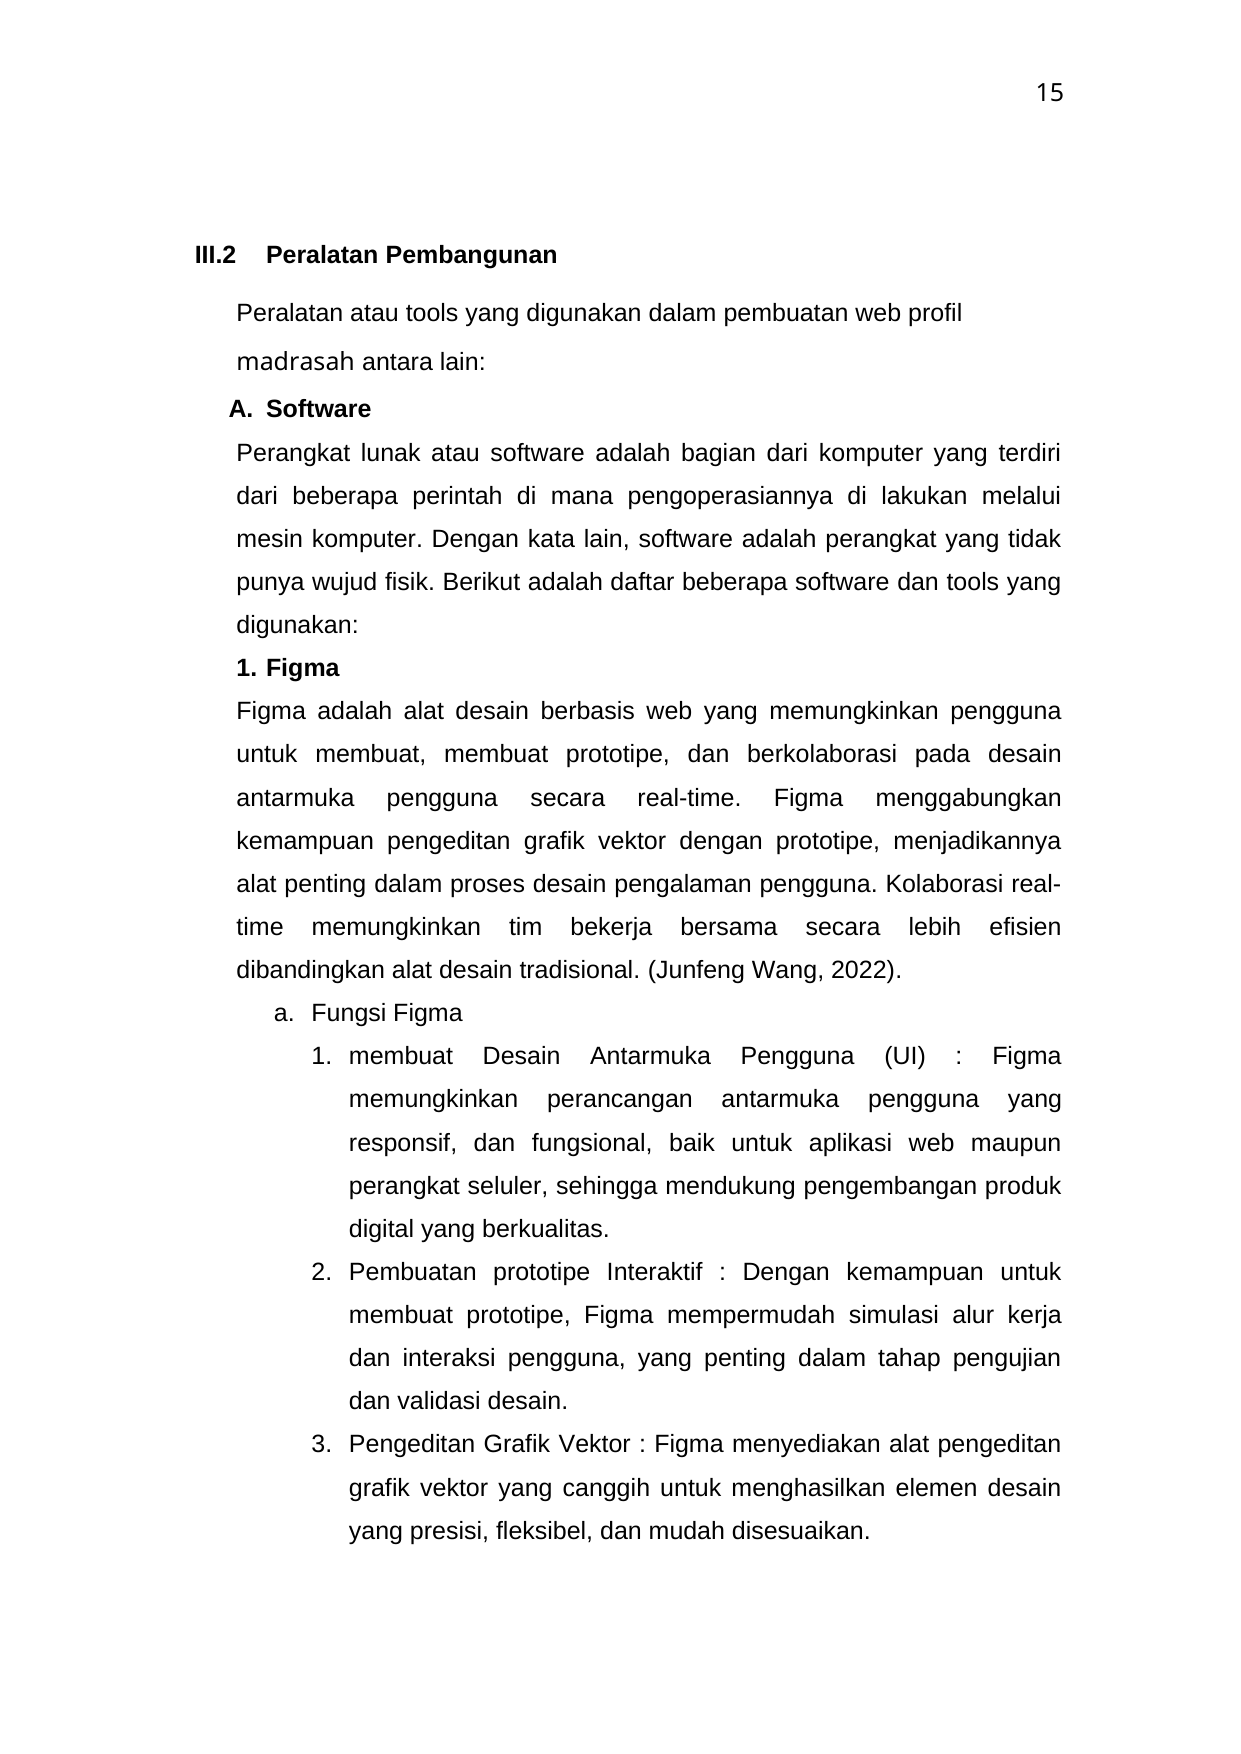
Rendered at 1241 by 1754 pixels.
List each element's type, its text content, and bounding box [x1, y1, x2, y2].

list Figma [236, 653, 1063, 682]
list Software [228, 394, 911, 423]
list Pembuatan prototipe Interaktif : Dengan kemampuan untuk membuat prototipe, Figma mempermudah simulasi alur kerja dan interaksi pengguna, yang penting dalam tahap pengujian dan validasi desain. [311, 1257, 1063, 1415]
text Figma adalah alat desain berbasis web yang memungkinkan pengguna untuk membuat, membuat prototipe, dan berkolaborasi pada desain antarmuka pengguna secara real-time. Figma menggabungkan kemampuan pengeditan grafik vektor dengan prototipe, menjadikannya alat penting dalam proses desain pengalaman pengguna. Kolaborasi real-time memungkinkan tim bekerja bersama secara lebih efisien dibandingkan alat desain tradisional. . [236, 696, 1063, 984]
list Fungsi Figma [274, 998, 1063, 1027]
text Peralatan atau tools yang digunakan dalam pembuatan web profil madrasah antara lain: [236, 298, 1063, 377]
text Perangkat lunak atau software adalah bagian dari komputer yang terdiri dari beberapa perintah di mana pengoperasiannya di lakukan melalui mesin komputer. Dengan kata lain, software adalah perangkat yang tidak punya wujud fisik. Berikut adalah daftar beberapa software dan tools yang digunakan: [236, 438, 1063, 639]
list membuat Desain Antarmuka Pengguna (UI) : Figma memungkinkan perancangan antarmuka pengguna yang responsif, dan fungsional, baik untuk aplikasi web maupun perangkat seluler, sehingga mendukung pengembangan produk digital yang berkualitas. [311, 1041, 1063, 1243]
list Pengeditan Grafik Vektor : Figma menyediakan alat pengeditan grafik vektor yang canggih untuk menghasilkan elemen desain yang presisi, fleksibel, dan mudah disesuaikan. [311, 1429, 1063, 1544]
subtitle Peralatan Pembangunan [236, 240, 1063, 269]
